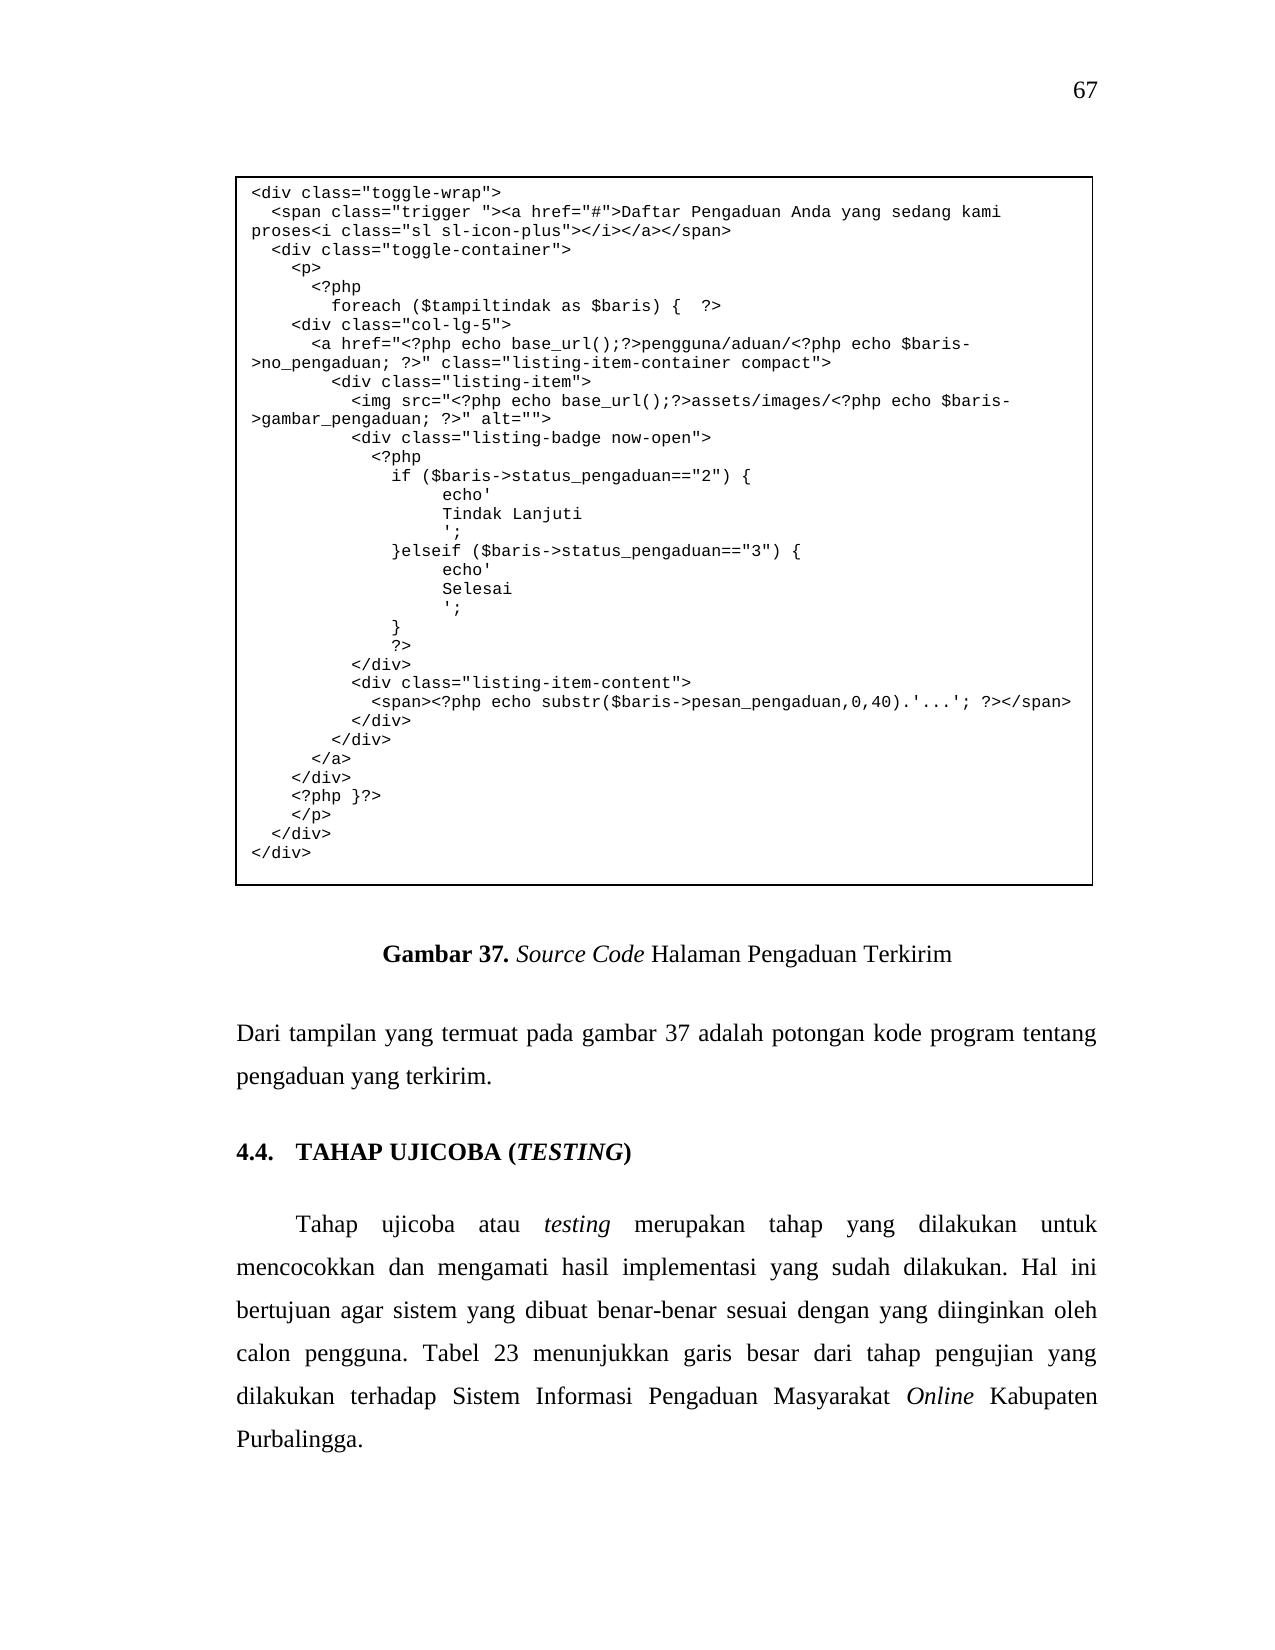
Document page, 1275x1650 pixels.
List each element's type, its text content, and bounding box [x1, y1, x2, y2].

text Gambar 37. Source Code Halaman Pengaduan Terkirim [236, 939, 1098, 968]
subtitle TAHAP UJICOBA (TESTING) [236, 1137, 1098, 1166]
text Dari tampilan yang termuat pada gambar 37 adalah potongan kode program tentang pengaduan yang terkirim. [236, 1018, 1098, 1089]
text Tahap ujicoba atau testing merupakan tahap yang dilakukan untuk mencocokkan dan mengamati hasil implementasi yang sudah dilakukan. Hal ini bertujuan agar sistem yang dibuat benar-benar sesuai dengan yang diinginkan oleh calon pengguna. Tabel 23 menunjukkan garis besar dari tahap pengujian yang dilakukan terhadap Sistem Informasi Pengaduan Masyarakat Online Kabupaten Purbalingga. [236, 1209, 1098, 1453]
